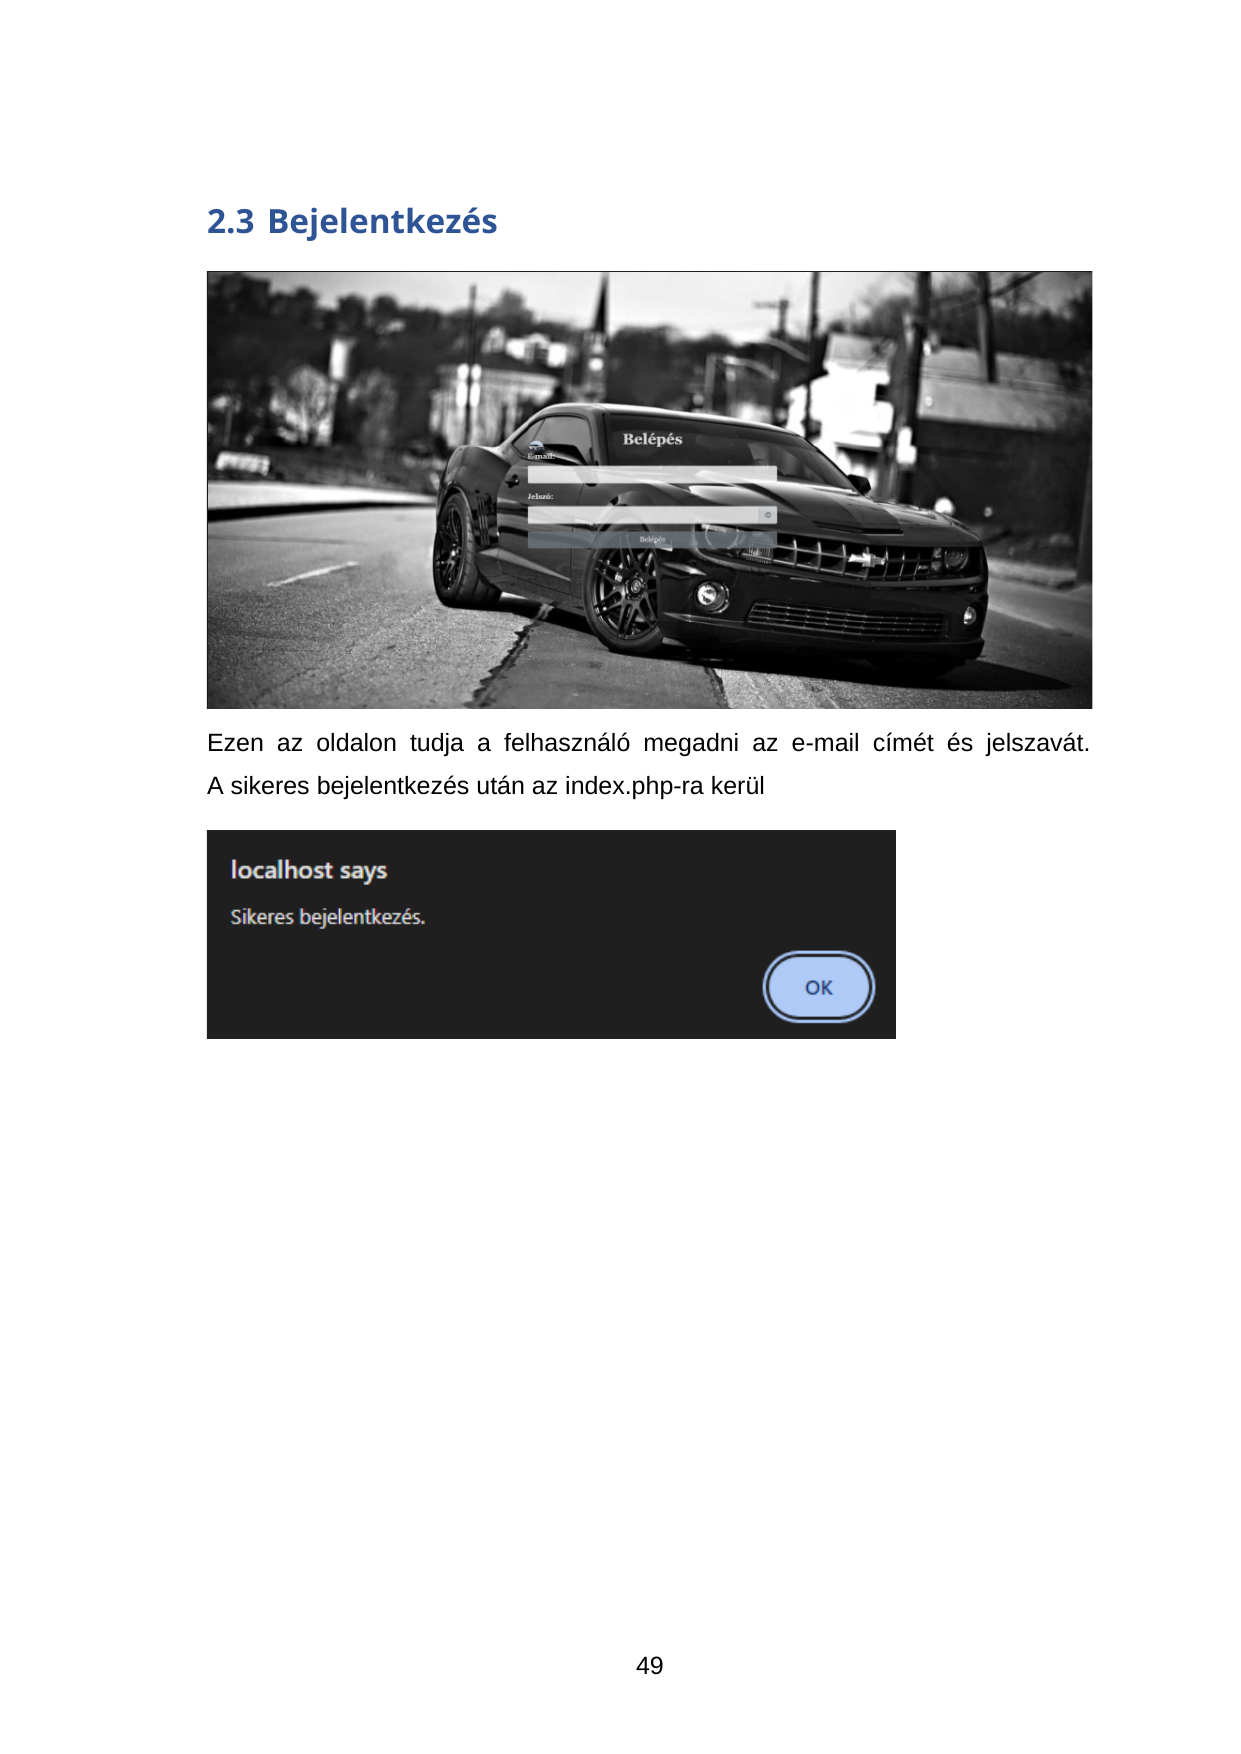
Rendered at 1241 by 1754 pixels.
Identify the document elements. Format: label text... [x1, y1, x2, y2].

subtitle Bejelentkezés [207, 198, 1092, 243]
picture [206, 830, 896, 1039]
text Ezen az oldalon tudja a felhasználó megadni az e-mail címét és jelszavát. A sikeres bejelentkezés után az index.php-ra kerül [207, 727, 1092, 799]
picture [206, 271, 1093, 709]
